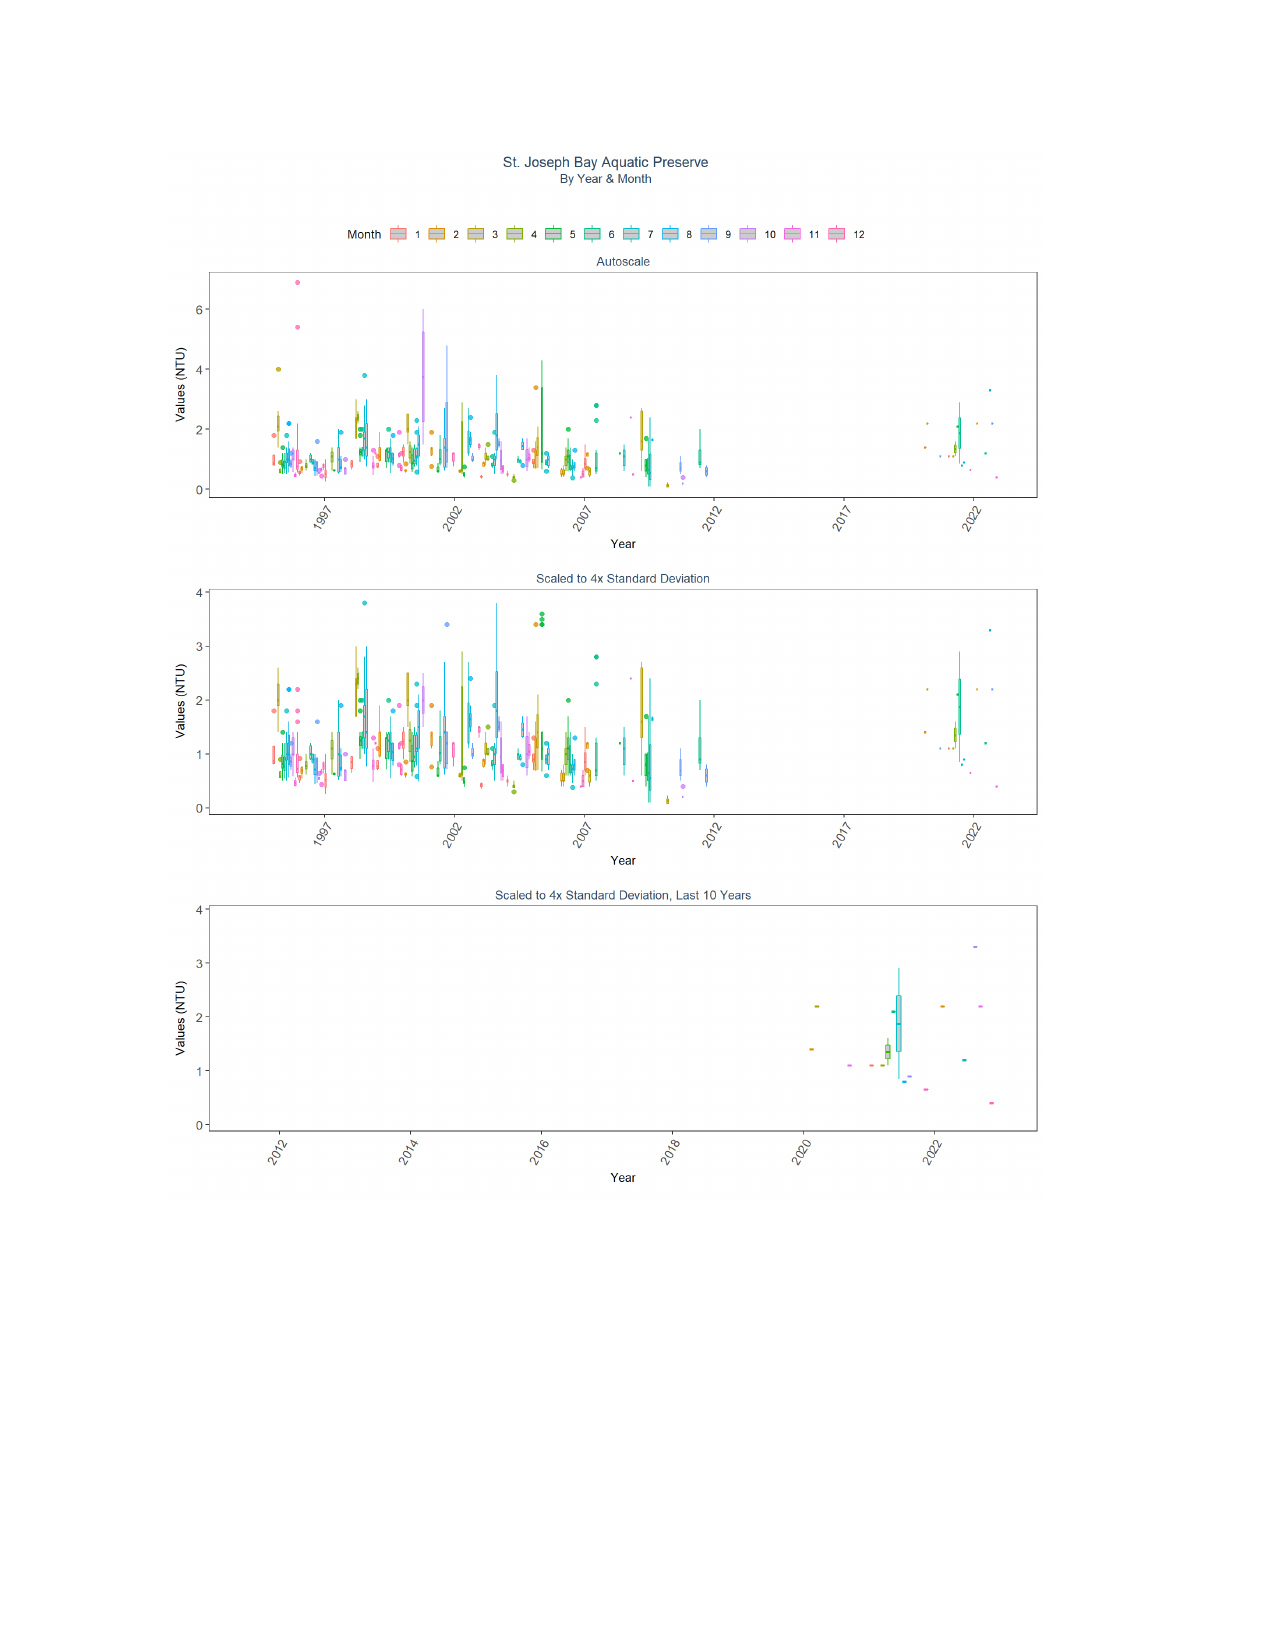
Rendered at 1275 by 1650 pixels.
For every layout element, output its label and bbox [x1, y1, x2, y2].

picture [168, 150, 1044, 1200]
